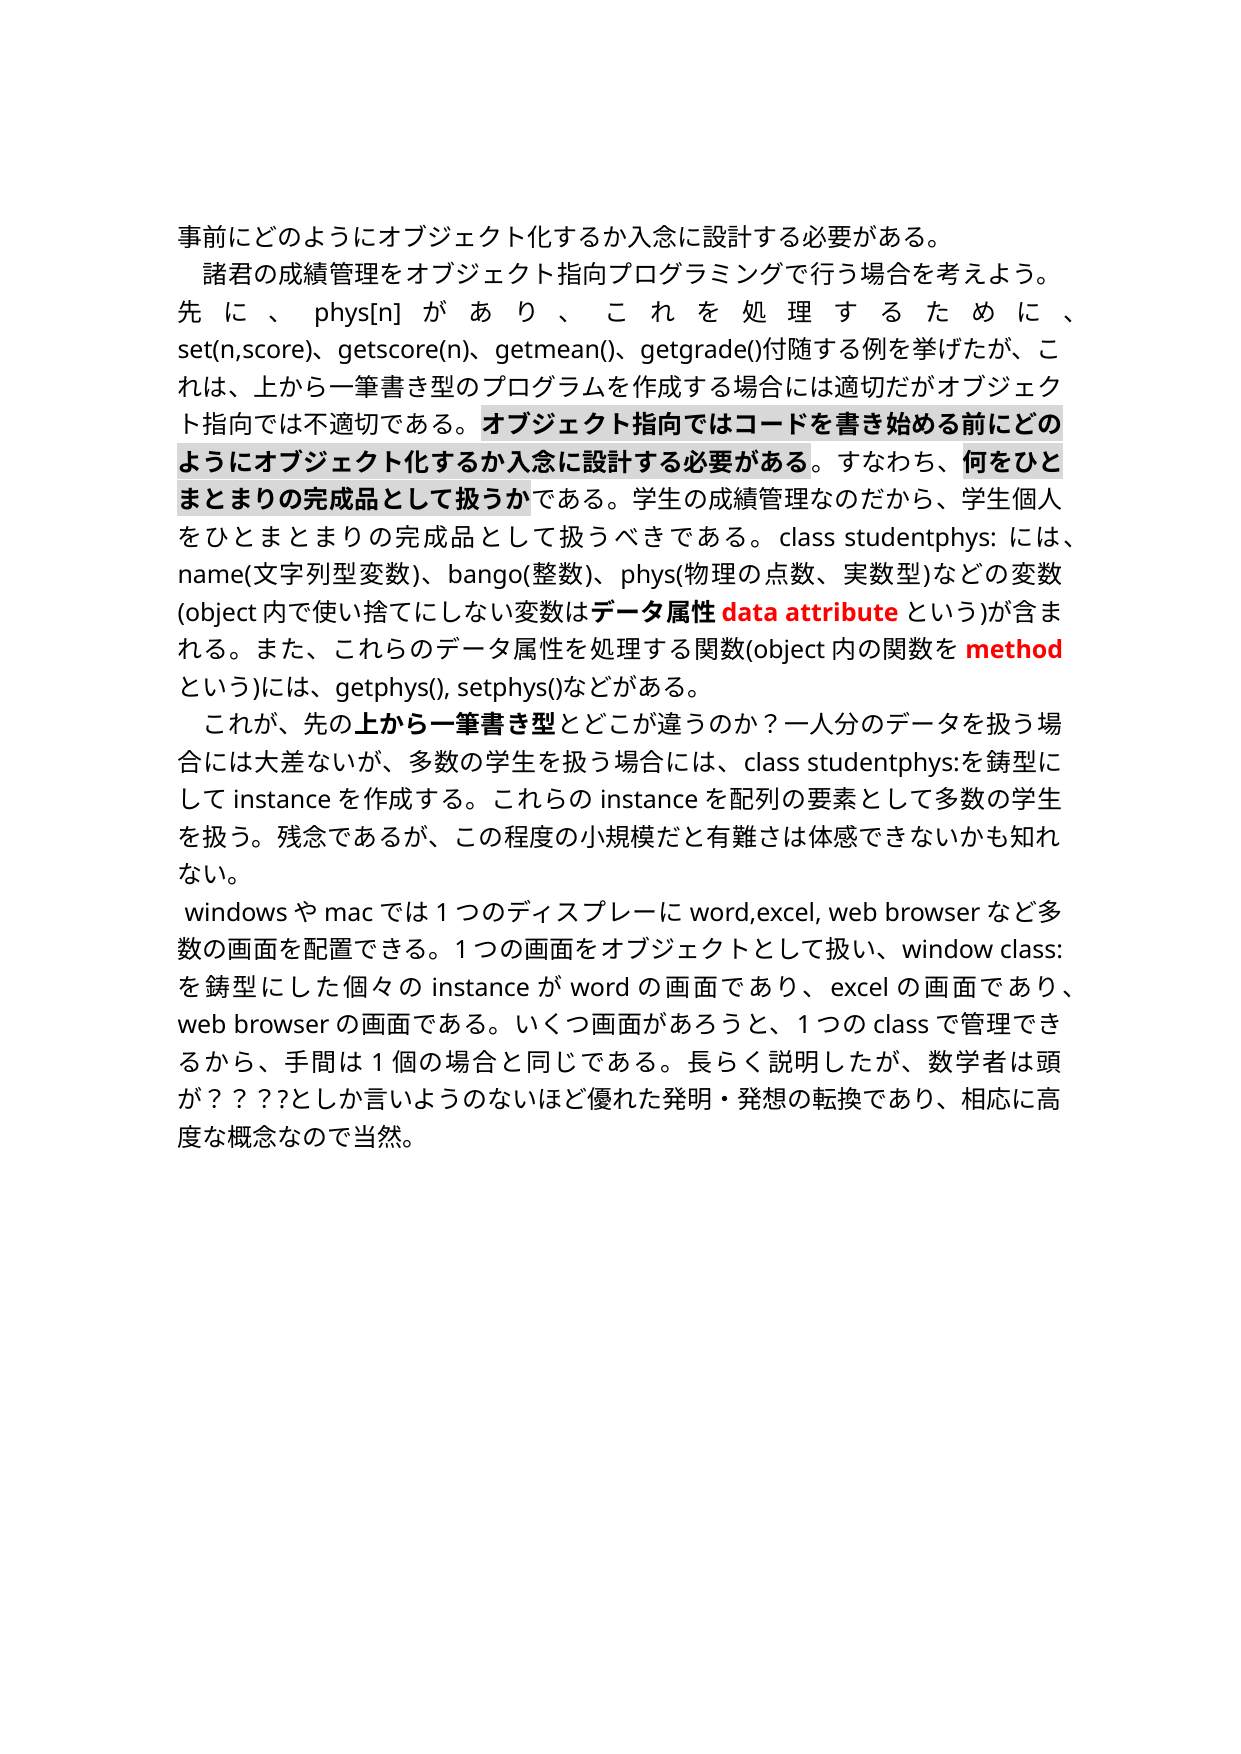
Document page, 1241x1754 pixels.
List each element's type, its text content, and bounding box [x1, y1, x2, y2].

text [177, 217, 1063, 254]
text これが、先の上から一筆書き型とどこが違うのか？一人分のデータを扱う場合には大差ないが、多数の学生を扱う場合には、class studentphys:を鋳型にしてinstanceを作成する。これらのinstanceを配列の要素として多数の学生を扱う。残念であるが、この程度の小規模だと有難さは体感できないかも知れない。 [177, 704, 1063, 892]
text 諸君の成績管理をオブジェクト指向プログラミングで行う場合を考えよう。先に、phys[n]があり、これを処理するために、set(n,score)、getscore(n)、getmean()、getgrade()付随する例を挙げたが、これは、上から一筆書き型のプログラムを作成する場合には適切だがオブジェクト指向では不適切である。オブジェクト指向ではコードを書き始める前にどのようにオブジェクト化するか入念に設計する必要がある。すなわち、何をひとまとまりの完成品として扱うかである。学生の成績管理なのだから、学生個人をひとまとまりの完成品として扱うべきである。class studentphys: には、name(文字列型変数)、bango(整数)、phys(物理の点数、実数型)などの変数(object内で使い捨てにしない変数はデータ属性data attributeという)が含まれる。また、これらのデータ属性を処理する関数(object内の関数をmethodという)には、getphys(), setphys()などがある。 [177, 254, 1063, 704]
text windowsやmacでは1つのディスプレーにword,excel, web browserなど多数の画面を配置できる。1つの画面をオブジェクトとして扱い、window class:を鋳型にした個々のinstanceがwordの画面であり、excelの画面であり、web browserの画面である。いくつ画面があろうと、1つのclassで管理できるから、手間は1個の場合と同じである。長らく説明したが、数学者は頭が？？？?としか言いようのないほど優れた発明・発想の転換であり、相応に高度な概念なので当然。 [177, 892, 1063, 1154]
